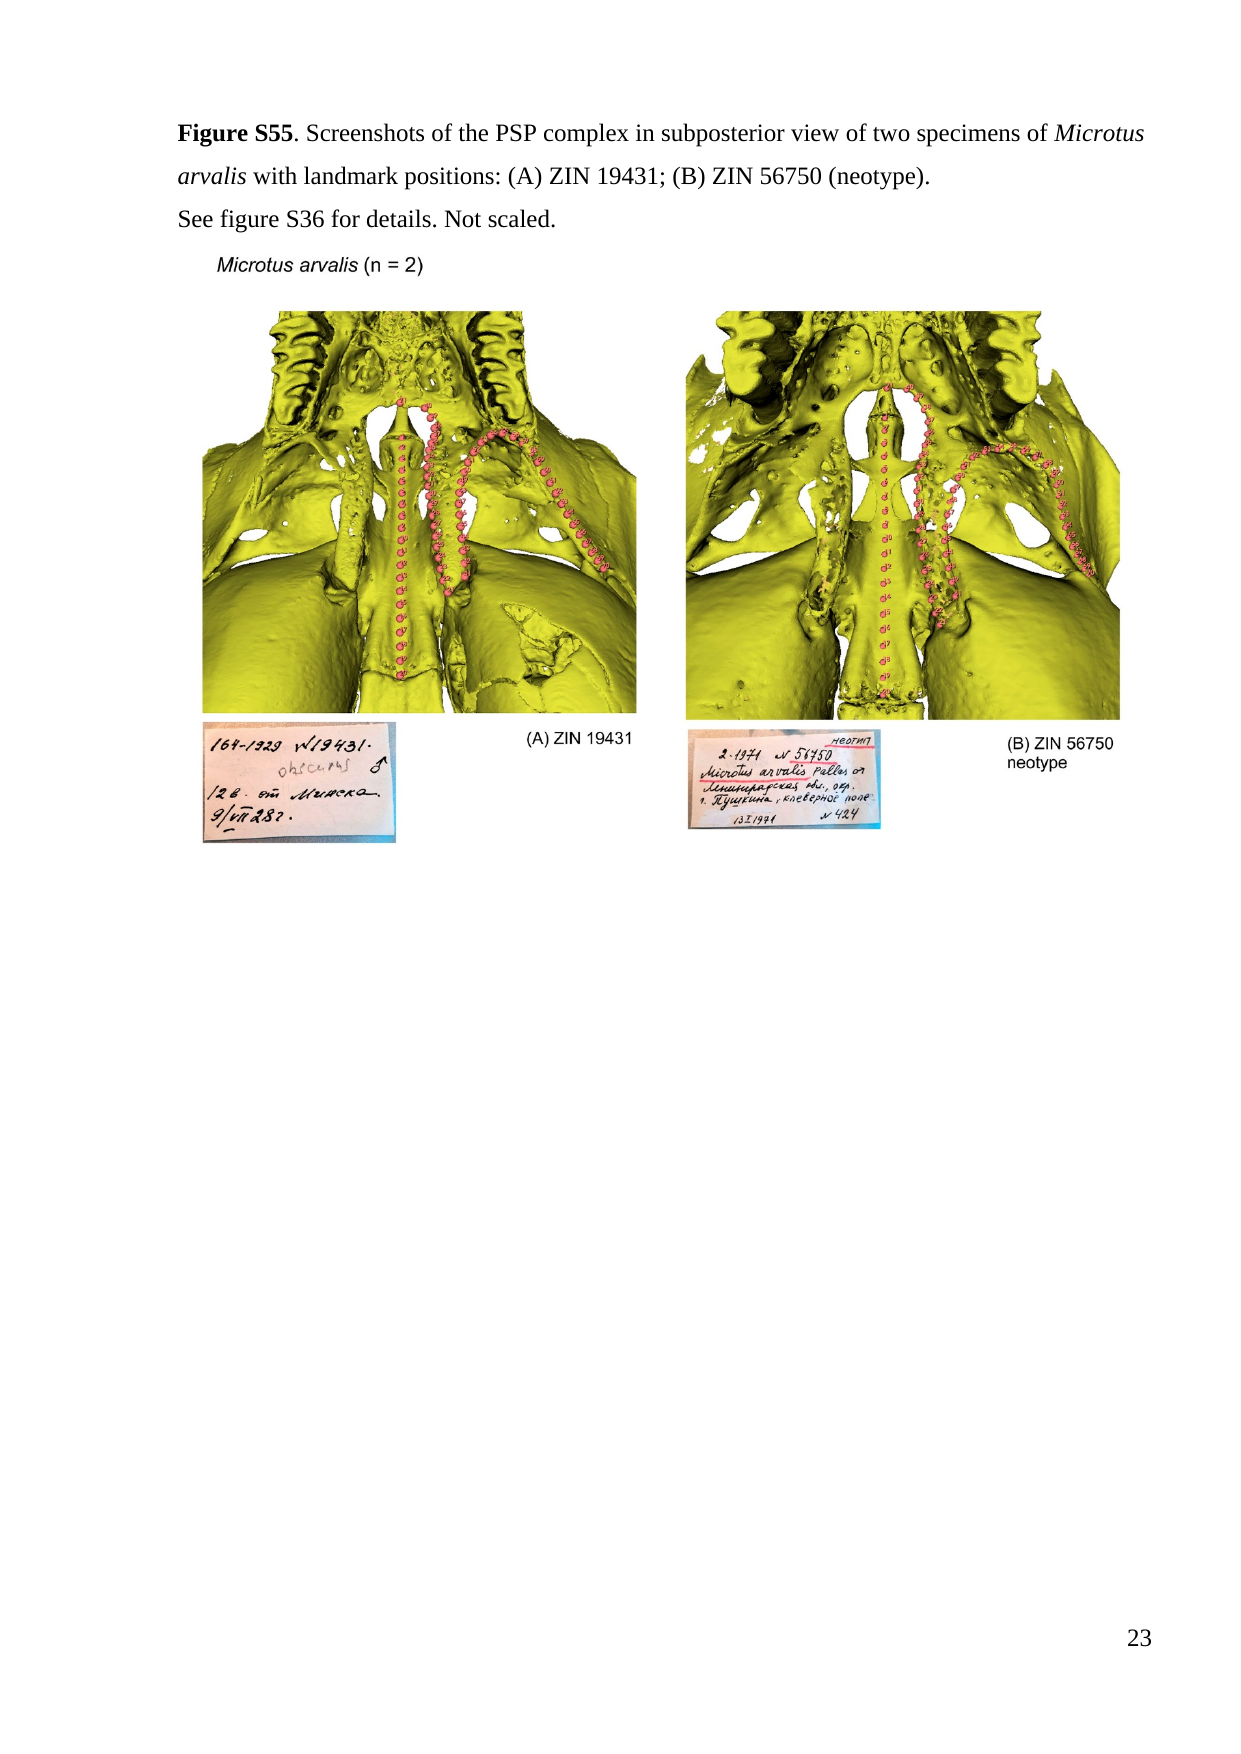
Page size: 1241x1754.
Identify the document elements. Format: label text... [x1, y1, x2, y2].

text See figure S36 for details. Not scaled. [177, 204, 1152, 233]
picture [177, 247, 1142, 845]
text Figure S55. Screenshots of the PSP complex in subposterior view of two specimens of Microtus arvalis with landmark positions: (A) ZIN 19431; (B) ZIN 56750 (neotype). [177, 118, 1152, 190]
